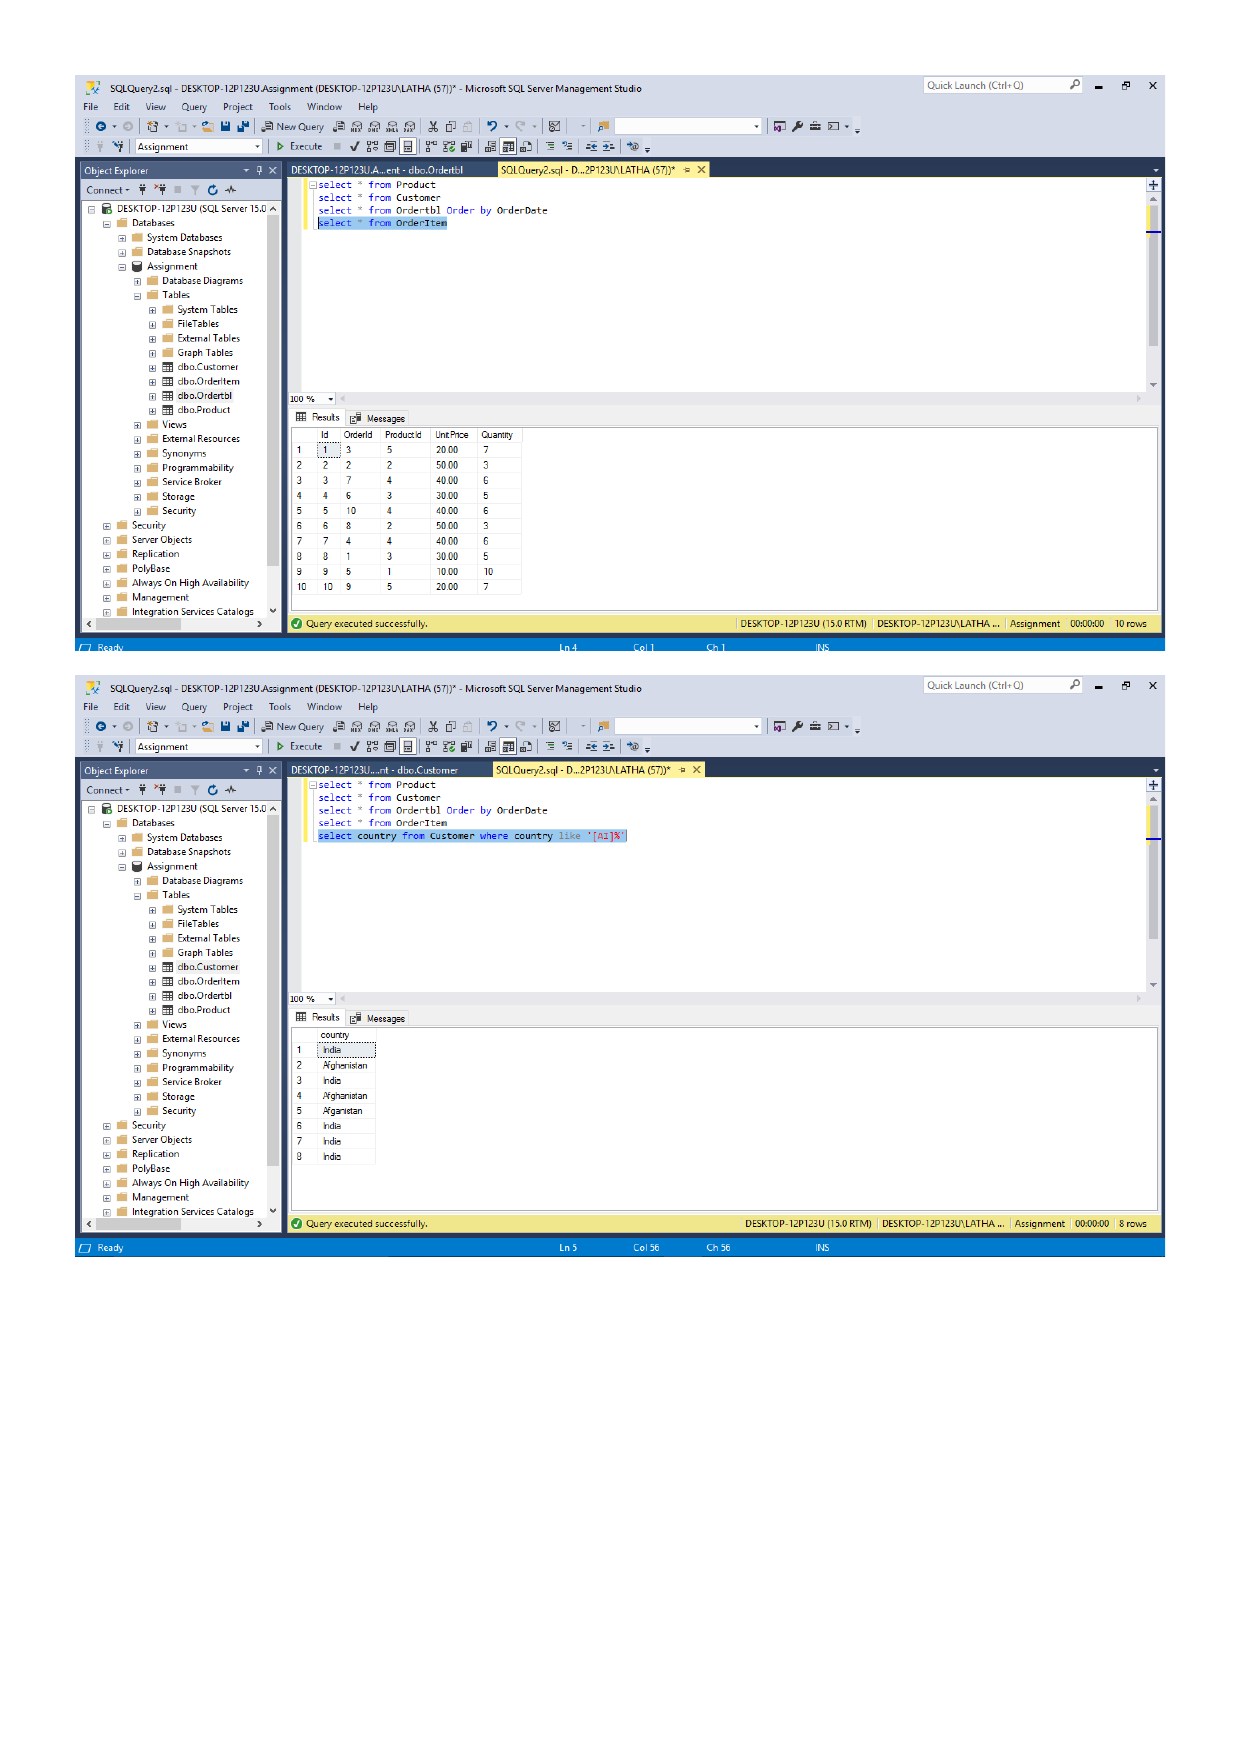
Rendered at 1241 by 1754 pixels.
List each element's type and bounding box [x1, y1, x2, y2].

picture [75, 675, 1166, 1257]
picture [75, 75, 1166, 651]
